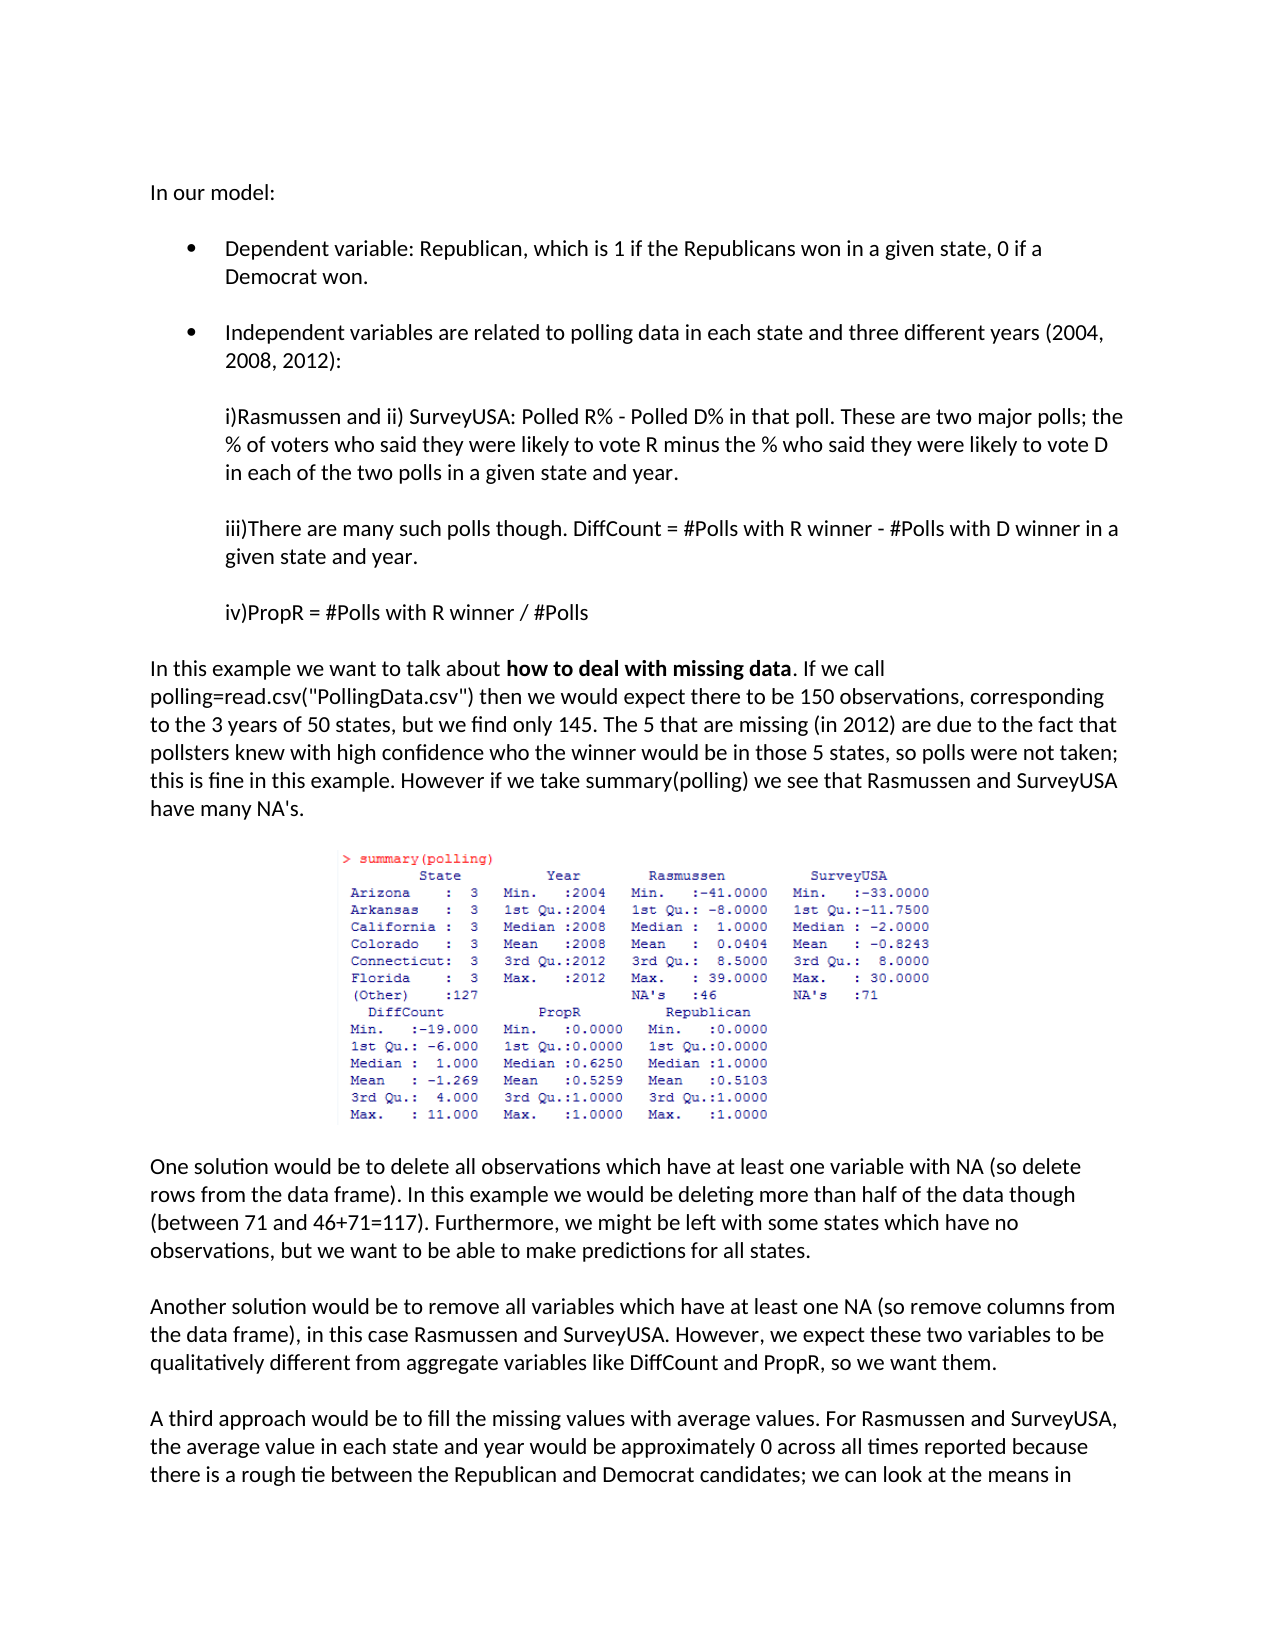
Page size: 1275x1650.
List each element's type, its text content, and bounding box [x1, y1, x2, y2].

text One solution would be to delete all observations which have at least one variable with NA (so delete rows from the data frame). In this example we would be deleting more than half of the data though (between 71 and 46+71=117). Furthermore, we might be left with some states which have no observations, but we want to be able to make predictions for all states. [150, 1152, 1125, 1264]
text In this example we want to talk about how to deal with missing data. If we call polling=read.csv("PollingData.csv") then we would expect there to be 150 observations, corresponding to the 3 years of 50 states, but we find only 145. The 5 that are missing (in 2012) are due to the fact that pollsters knew with high confidence who the winner would be in those 5 states, so polls were not taken; this is fine in this example. However if we take summary(polling) we see that Rasmussen and SurveyUSA have many NA's. [150, 654, 1125, 822]
text % of voters who said they were likely to vote R minus the % who said they were likely to vote D in each of the two polls in a given state and year. [150, 430, 1125, 486]
text iv)PropR = #Polls with R winner / #Polls [225, 598, 1125, 626]
text In our model: [150, 178, 1125, 206]
picture [337, 850, 938, 1125]
list Independent variables are related to polling data in each state and three different years (2004, 2008, 2012): [187, 318, 1125, 374]
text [150, 1404, 1125, 1488]
text Another solution would be to remove all variables which have at least one NA (so remove columns from the data frame), in this case Rasmussen and SurveyUSA. However, we expect these two variables to be qualitatively different from aggregate variables like DiffCount and PropR, so we want them. [150, 1292, 1125, 1376]
text iii)There are many such polls though. DiffCount = #Polls with R winner - #Polls with D winner in a given state and year. [225, 514, 1125, 570]
text i)Rasmussen and ii) SurveyUSA: Polled R% - Polled D% in that poll. These are two major polls; the [150, 402, 1125, 430]
list Dependent variable: Republican, which is 1 if the Republicans won in a given state, 0 if a Democrat won. [187, 234, 1125, 290]
